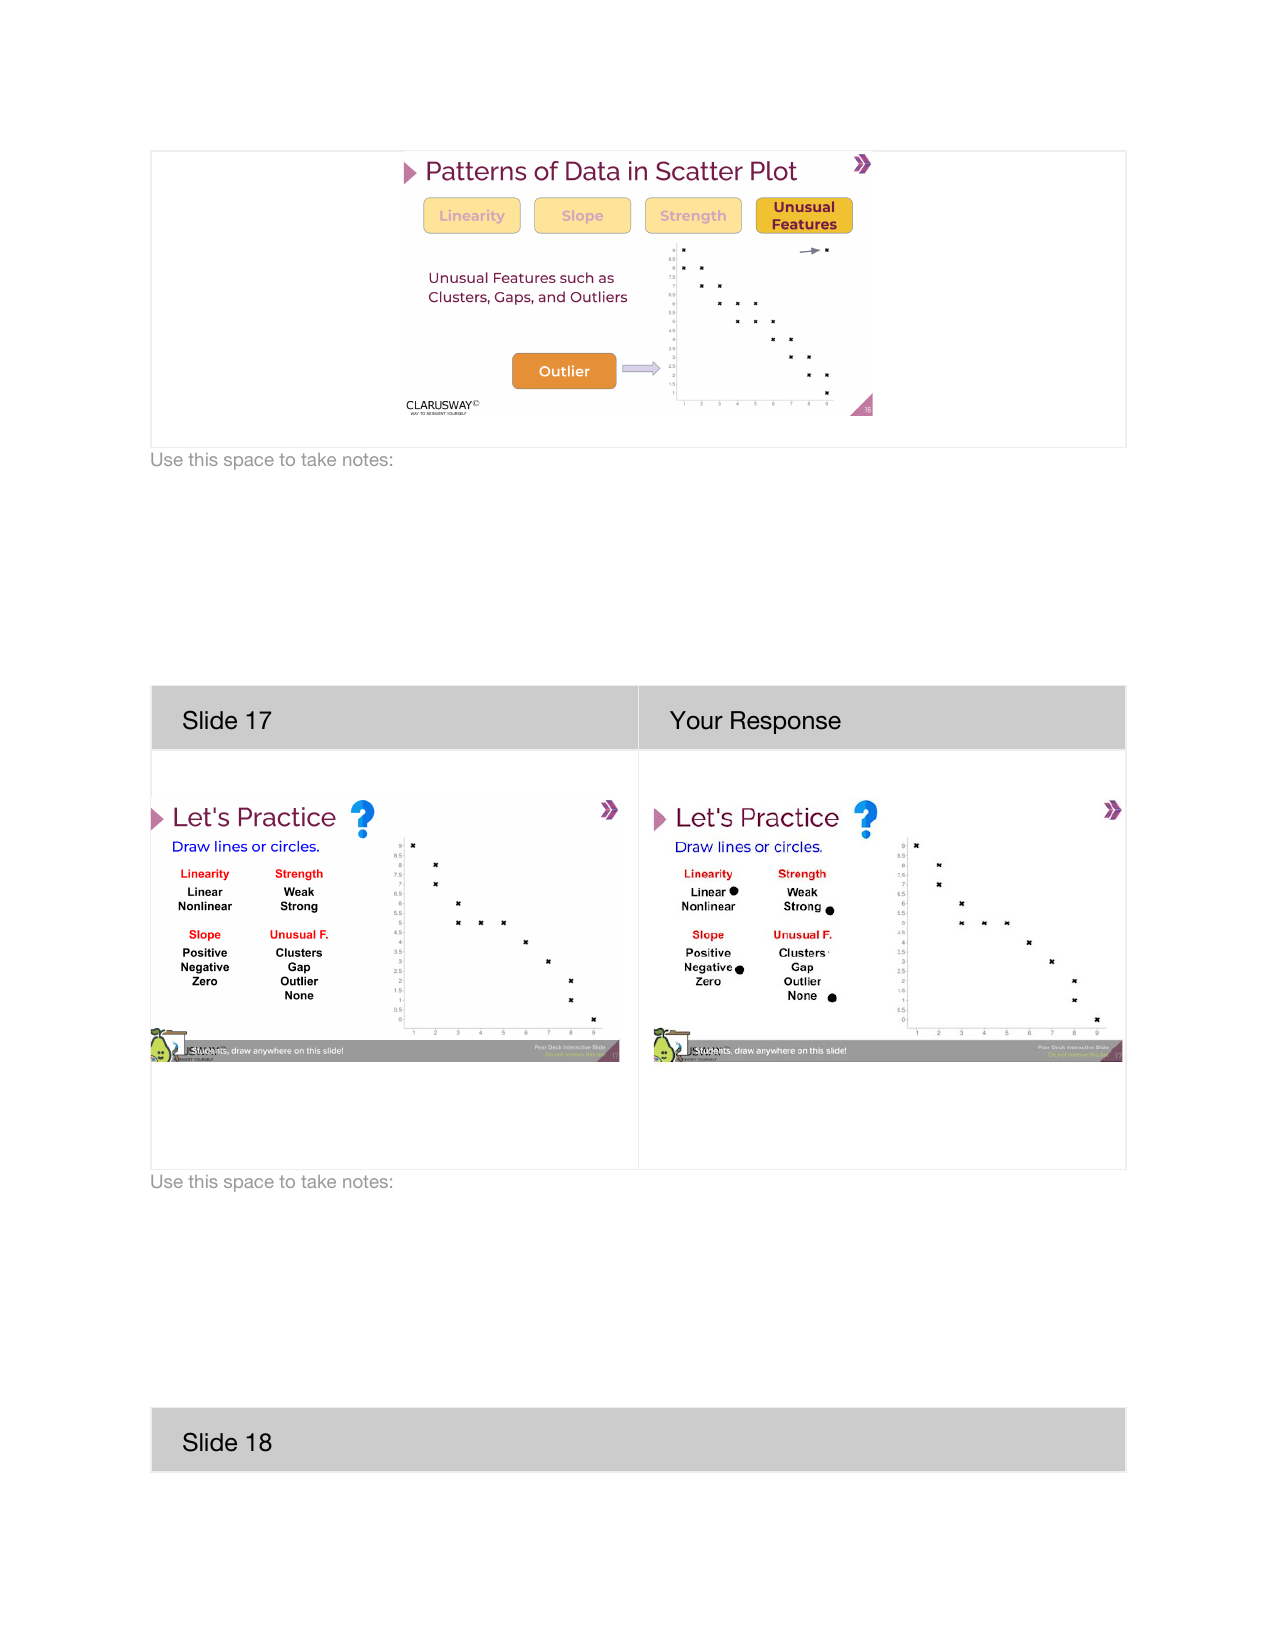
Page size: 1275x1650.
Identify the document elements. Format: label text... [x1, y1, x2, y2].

picture [653, 797, 1123, 1150]
table_cell [639, 751, 1125, 1169]
picture [150, 797, 620, 1062]
text Use this space to take notes: [150, 1170, 1125, 1194]
table_header Slide 18 [152, 1408, 1125, 1471]
table_header Slide 17 [152, 686, 638, 749]
text Use this space to take notes: [150, 448, 1125, 472]
table_cell [152, 751, 638, 1169]
picture [403, 151, 873, 416]
table_cell [152, 152, 1125, 447]
table_header Your Response [639, 686, 1125, 749]
